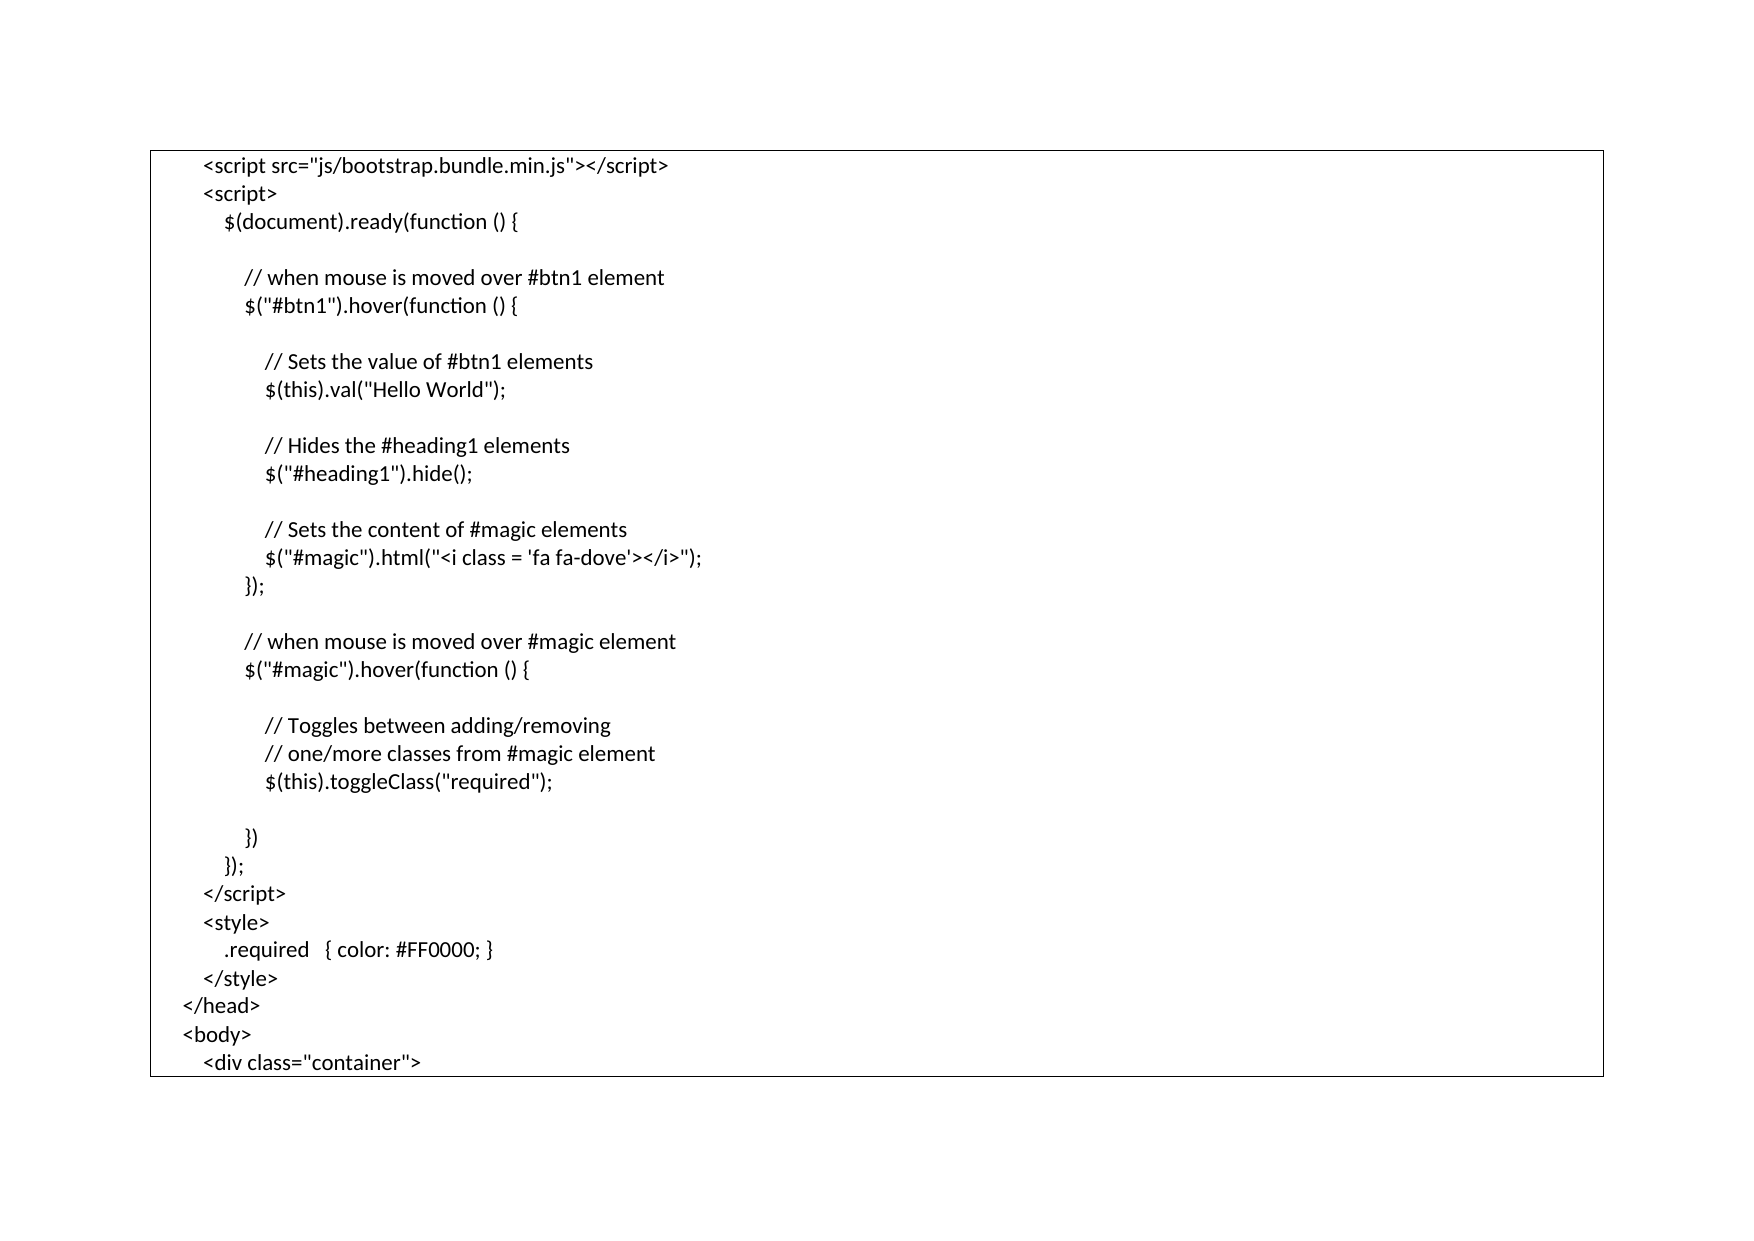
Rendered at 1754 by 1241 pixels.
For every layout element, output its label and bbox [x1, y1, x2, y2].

table_header [151, 151, 1603, 1076]
